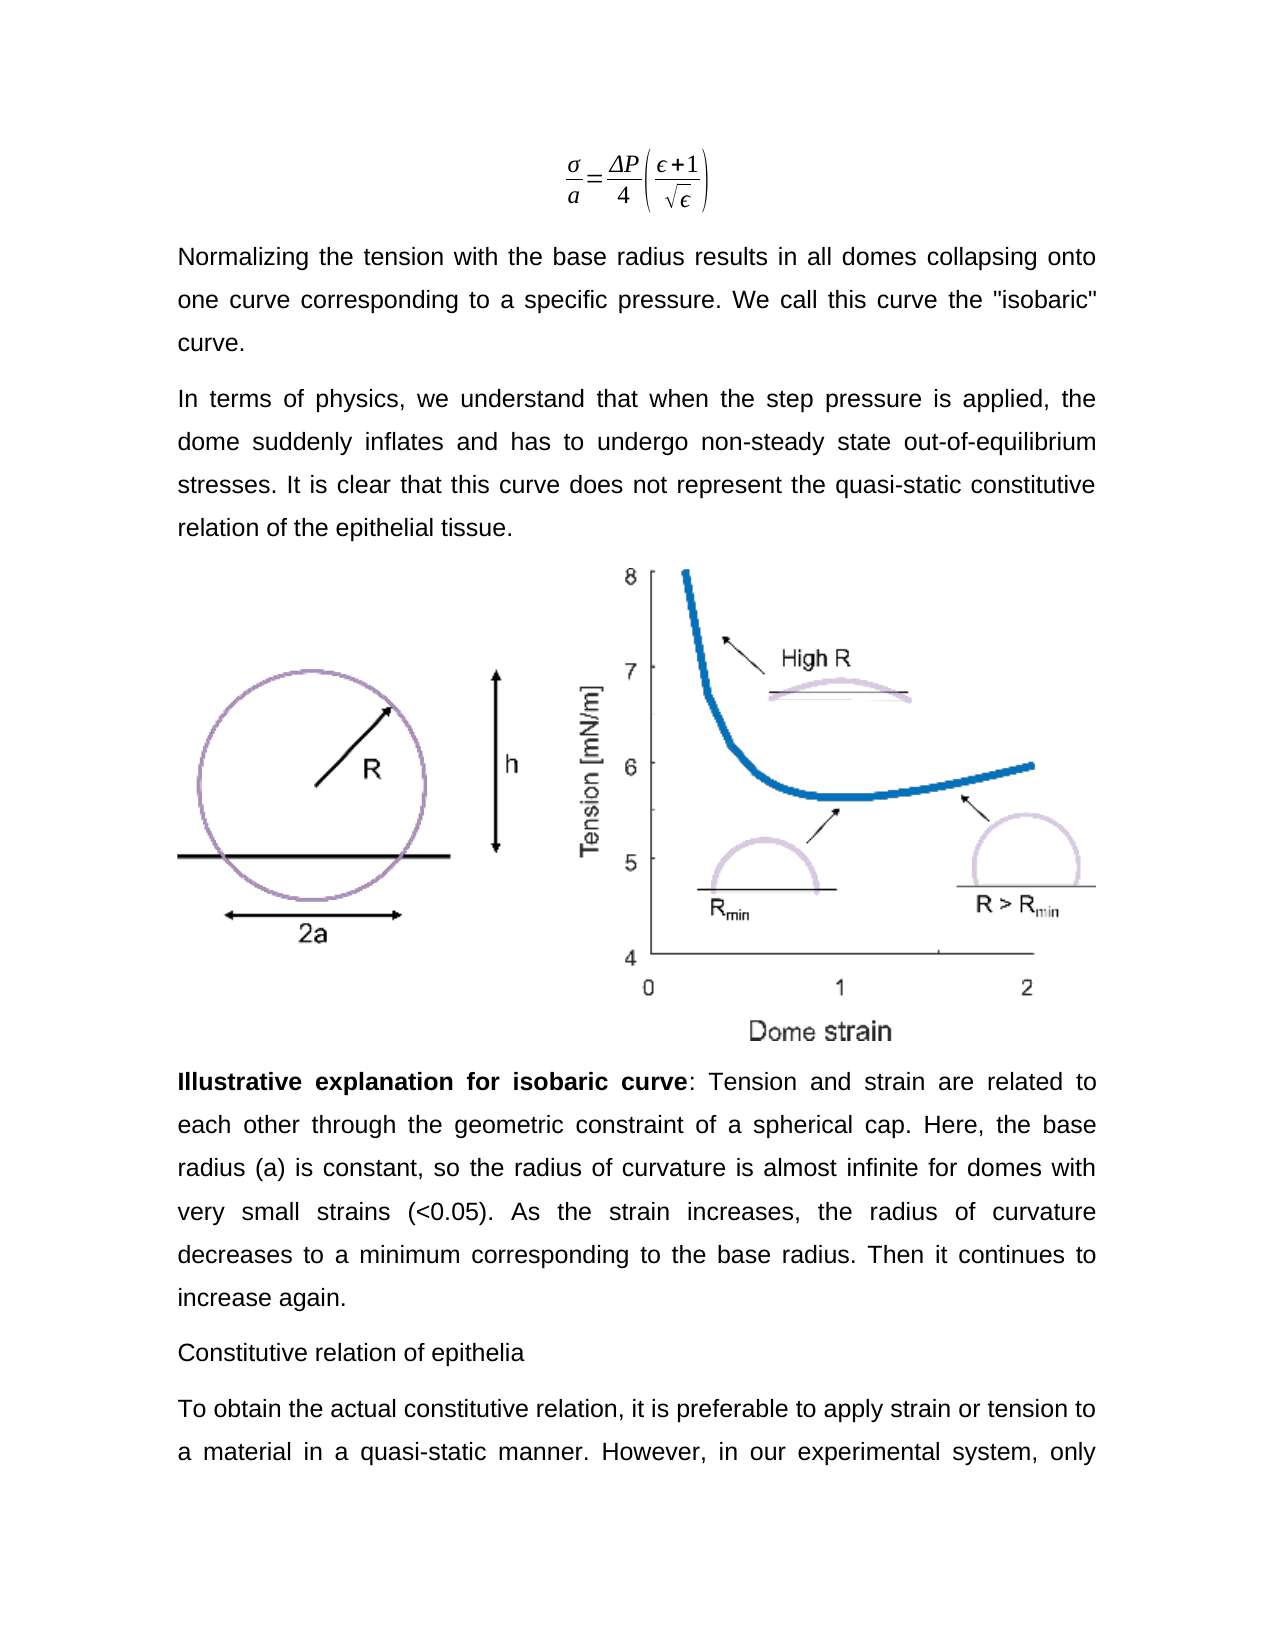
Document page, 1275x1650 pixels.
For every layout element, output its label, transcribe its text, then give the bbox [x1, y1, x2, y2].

text Normalizing the tension with the base radius results in all domes collapsing onto one curve corresponding to a specific pressure. We call this curve the "isobaric" curve. [177, 242, 1098, 357]
picture [177, 568, 1096, 1041]
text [177, 1394, 1098, 1466]
text In terms of physics, we understand that when the step pressure is applied, the dome suddenly inflates and has to undergo non-steady state out-of-equilibrium stresses. It is clear that this curve does not represent the quasi-static constitutive relation of the epithelial tissue. [177, 384, 1098, 542]
subtitle Constitutive relation of epithelia [177, 1338, 1098, 1367]
text Illustrative explanation for isobaric curve: Tension and strain are related to each other through the geometric constraint of a spherical cap. Here, the base radius (a) is constant, so the radius of curvature is almost infinite for domes with very small strains (<0.05). As the strain increases, the radius of curvature decreases to a minimum corresponding to the base radius. Then it continues to increase again. [177, 1067, 1098, 1312]
